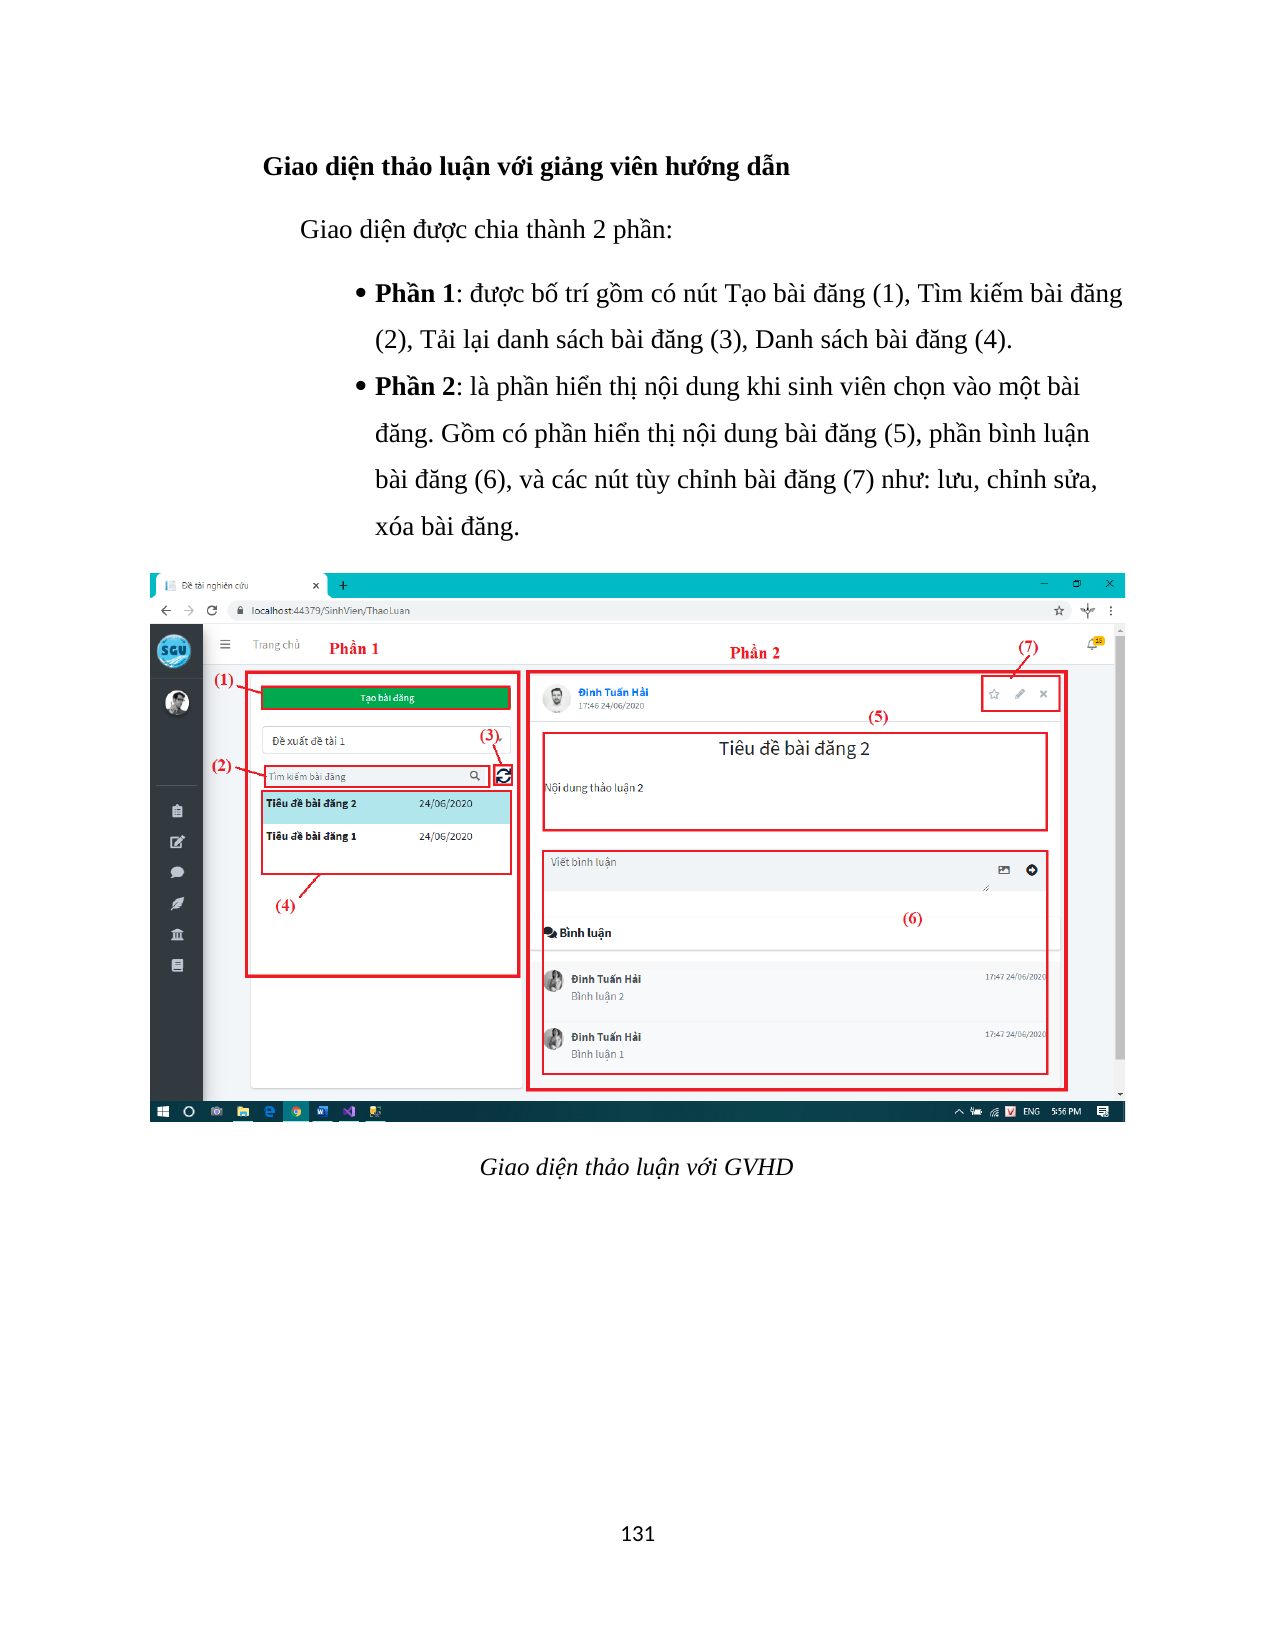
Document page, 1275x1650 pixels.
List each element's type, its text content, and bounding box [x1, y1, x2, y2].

text Giao diện thảo luận với GVHD [150, 1152, 1125, 1181]
list Phần 1: được bố trí gồm có nút Tạo bài đăng (1), Tìm kiếm bài đăng (2), Tải lại danh sách bài đăng (3), Danh sách bài đăng (4). [356, 277, 1125, 354]
list Phần 2: là phần hiển thị nội dung khi sinh viên chọn vào một bài đăng. Gồm có phần hiển thị nội dung bài đăng (5), phần bình luận bài đăng (6), và các nút tùy chỉnh bài đăng (7) như: lưu, chỉnh sửa, xóa bài đăng. [356, 370, 1125, 541]
text Giao diện được chia thành 2 phần: [225, 213, 1125, 244]
text Giao diện thảo luận với giảng viên hướng dẫn [187, 150, 1125, 181]
picture [150, 573, 1125, 1122]
